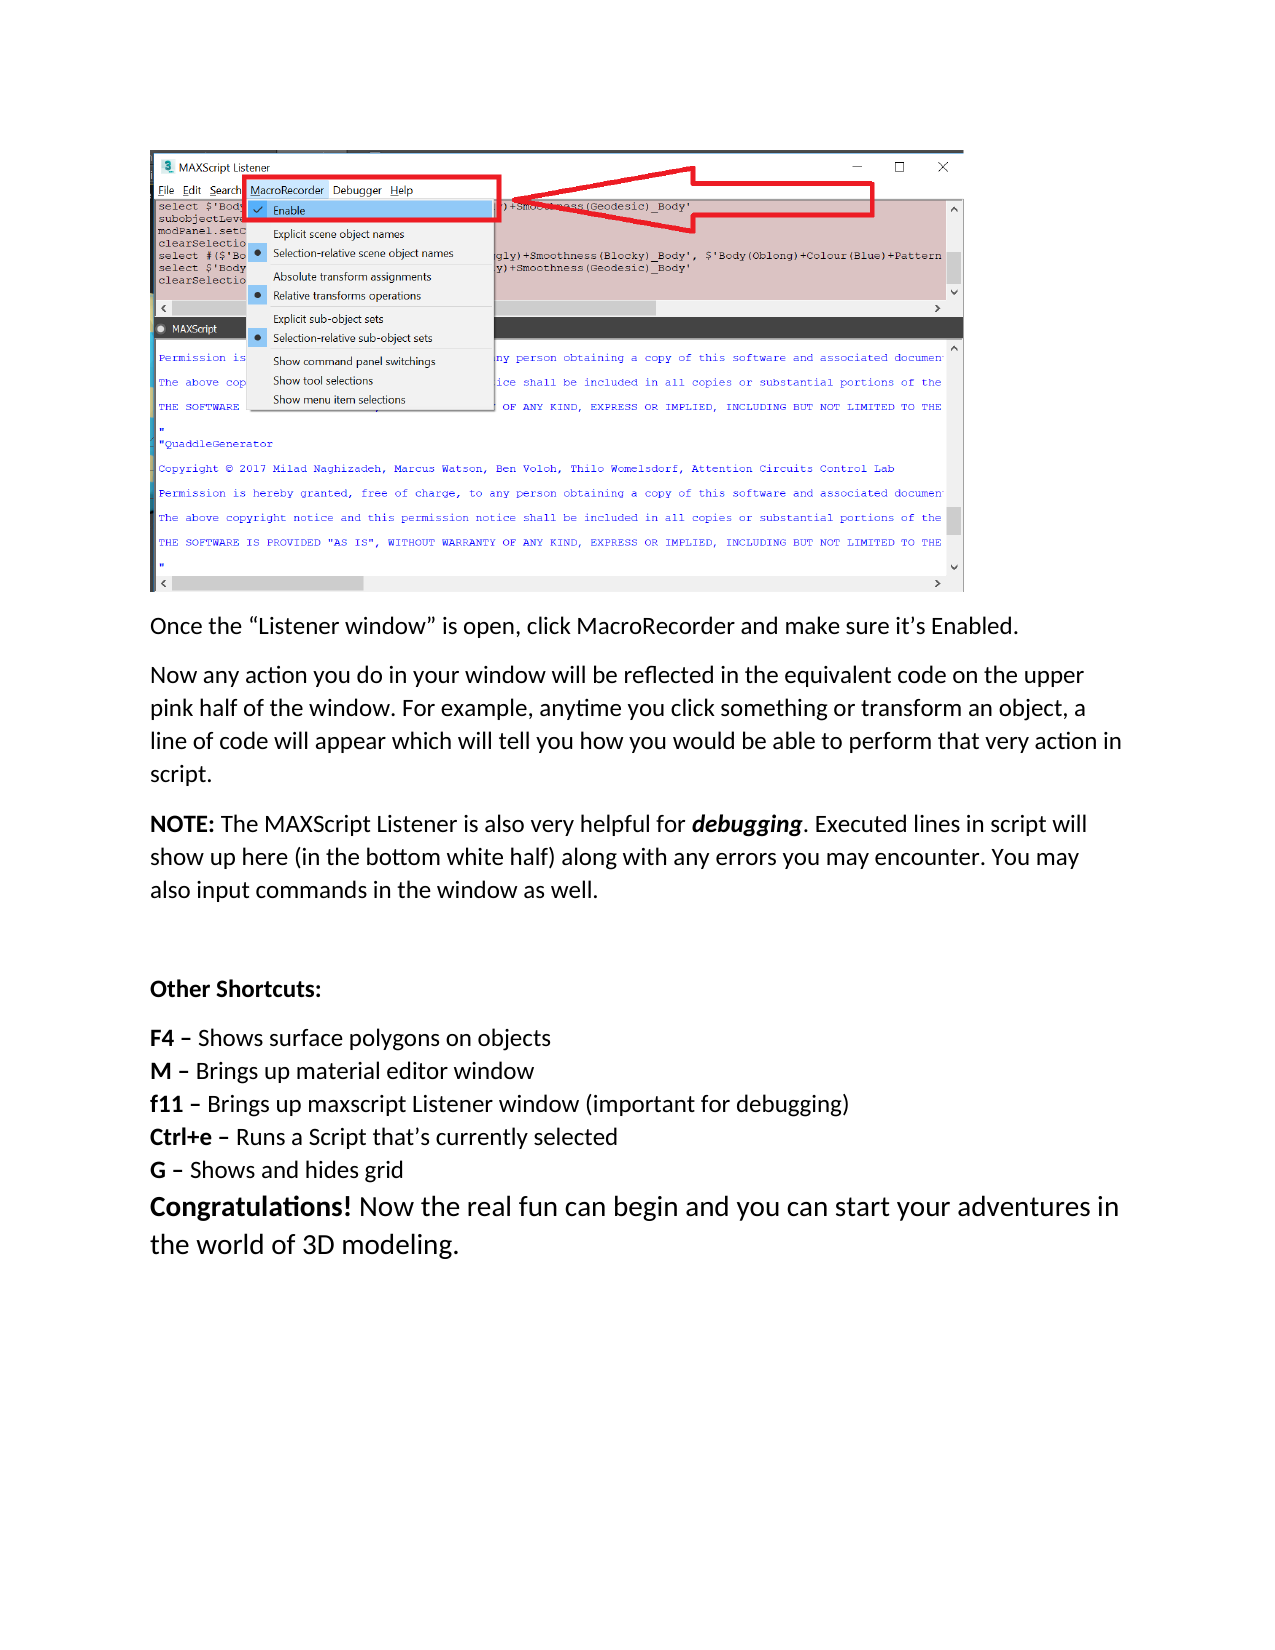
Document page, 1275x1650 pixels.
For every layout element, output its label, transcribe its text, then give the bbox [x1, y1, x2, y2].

text F4 – Shows surface polygons on objects M – Brings up material editor window f11 – Brings up maxscript Listener window (important for debugging) Ctrl+e – Runs a Script that’s currently selected G – Shows and hides grid Congratulations! Now the real fun can begin and you can start your adventures in the world of 3D modeling. [150, 1023, 1125, 1262]
text Other Shortcuts: [150, 973, 1125, 1003]
text NOTE: The MAXScript Listener is also very helpful for debugging. Executed lines in script will show up here (in the bottom white half) along with any errors you may encounter. You may also input commands in the window as well. [150, 808, 1125, 904]
picture [150, 150, 964, 592]
text Once the “Listener window” is open, click MacroRecorder and make sure it’s Enabled. [150, 610, 1125, 641]
text Now any action you do in your window will be reflected in the equivalent code on the upper pink half of the window. For example, anytime you click something or transform an object, a line of code will appear which will tell you how you would be able to perform that very action in script. [150, 660, 1125, 789]
